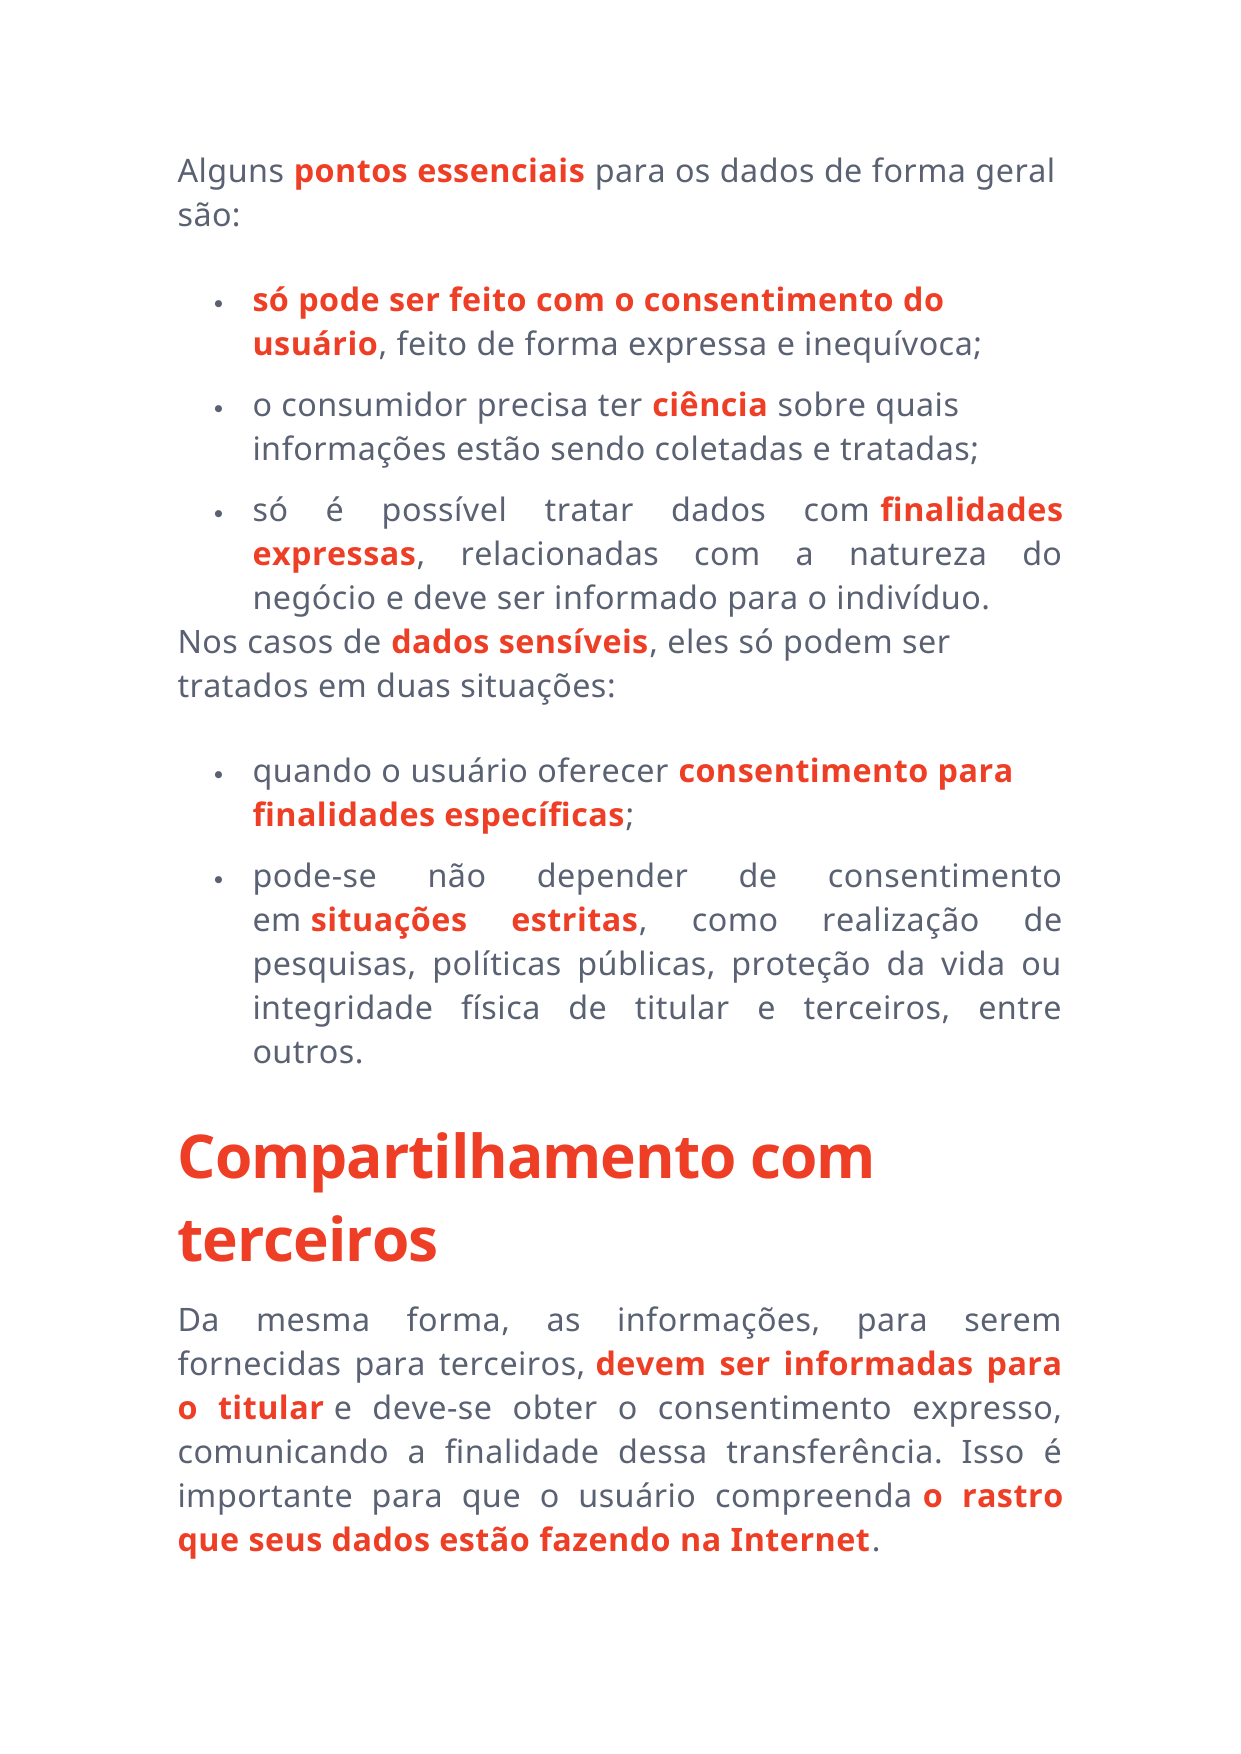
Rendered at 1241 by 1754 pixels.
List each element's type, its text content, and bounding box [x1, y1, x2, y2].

text Alguns pontos essenciais para os dados de forma geral são: [177, 148, 1063, 236]
list só é possível tratar dados com finalidades expressas, relacionadas com a natureza do negócio e deve ser informado para o indivíduo. [215, 487, 1063, 619]
text Nos casos de dados sensíveis, eles só podem ser tratados em duas situações: [177, 619, 1063, 707]
subtitle Compartilhamento com terceiros [177, 1114, 1063, 1279]
list o consumidor precisa ter ciência sobre quais informações estão sendo coletadas e tratadas; [215, 382, 1063, 470]
text Da mesma forma, as informações, para serem fornecidas para terceiros, devem ser informadas para o titular e deve-se obter o consentimento expresso, comunicando a finalidade dessa transferência. Isso é importante para que o usuário compreenda o rastro que seus dados estão fazendo na Internet. [177, 1297, 1063, 1561]
list quando o usuário oferecer consentimento para finalidades específicas; [215, 748, 1063, 836]
list pode-se não depender de consentimento em situações estritas, como realização de pesquisas, políticas públicas, proteção da vida ou integridade física de titular e terceiros, entre outros. [215, 853, 1063, 1073]
list só pode ser feito com o consentimento do usuário, feito de forma expressa e inequívoca; [215, 277, 1063, 365]
